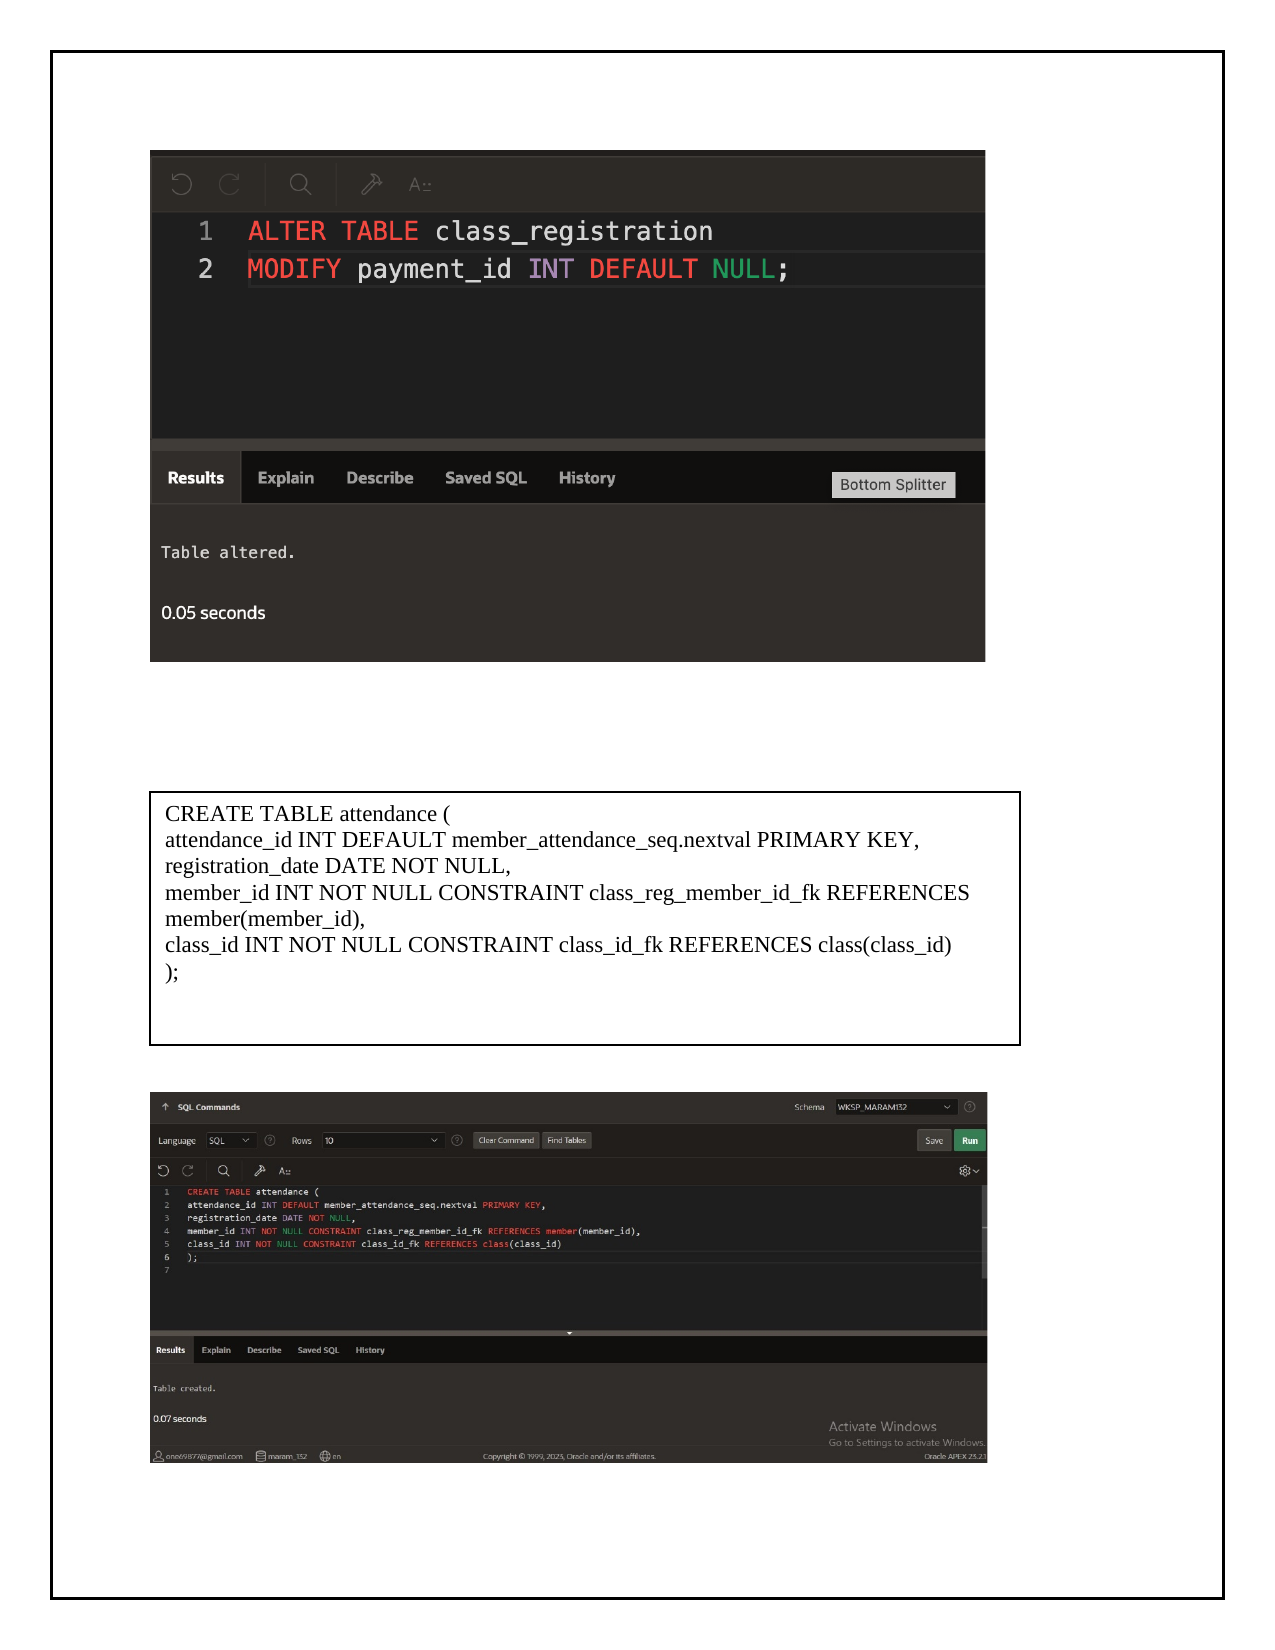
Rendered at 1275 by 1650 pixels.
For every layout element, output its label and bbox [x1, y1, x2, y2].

picture [150, 150, 986, 662]
picture [150, 1092, 988, 1463]
